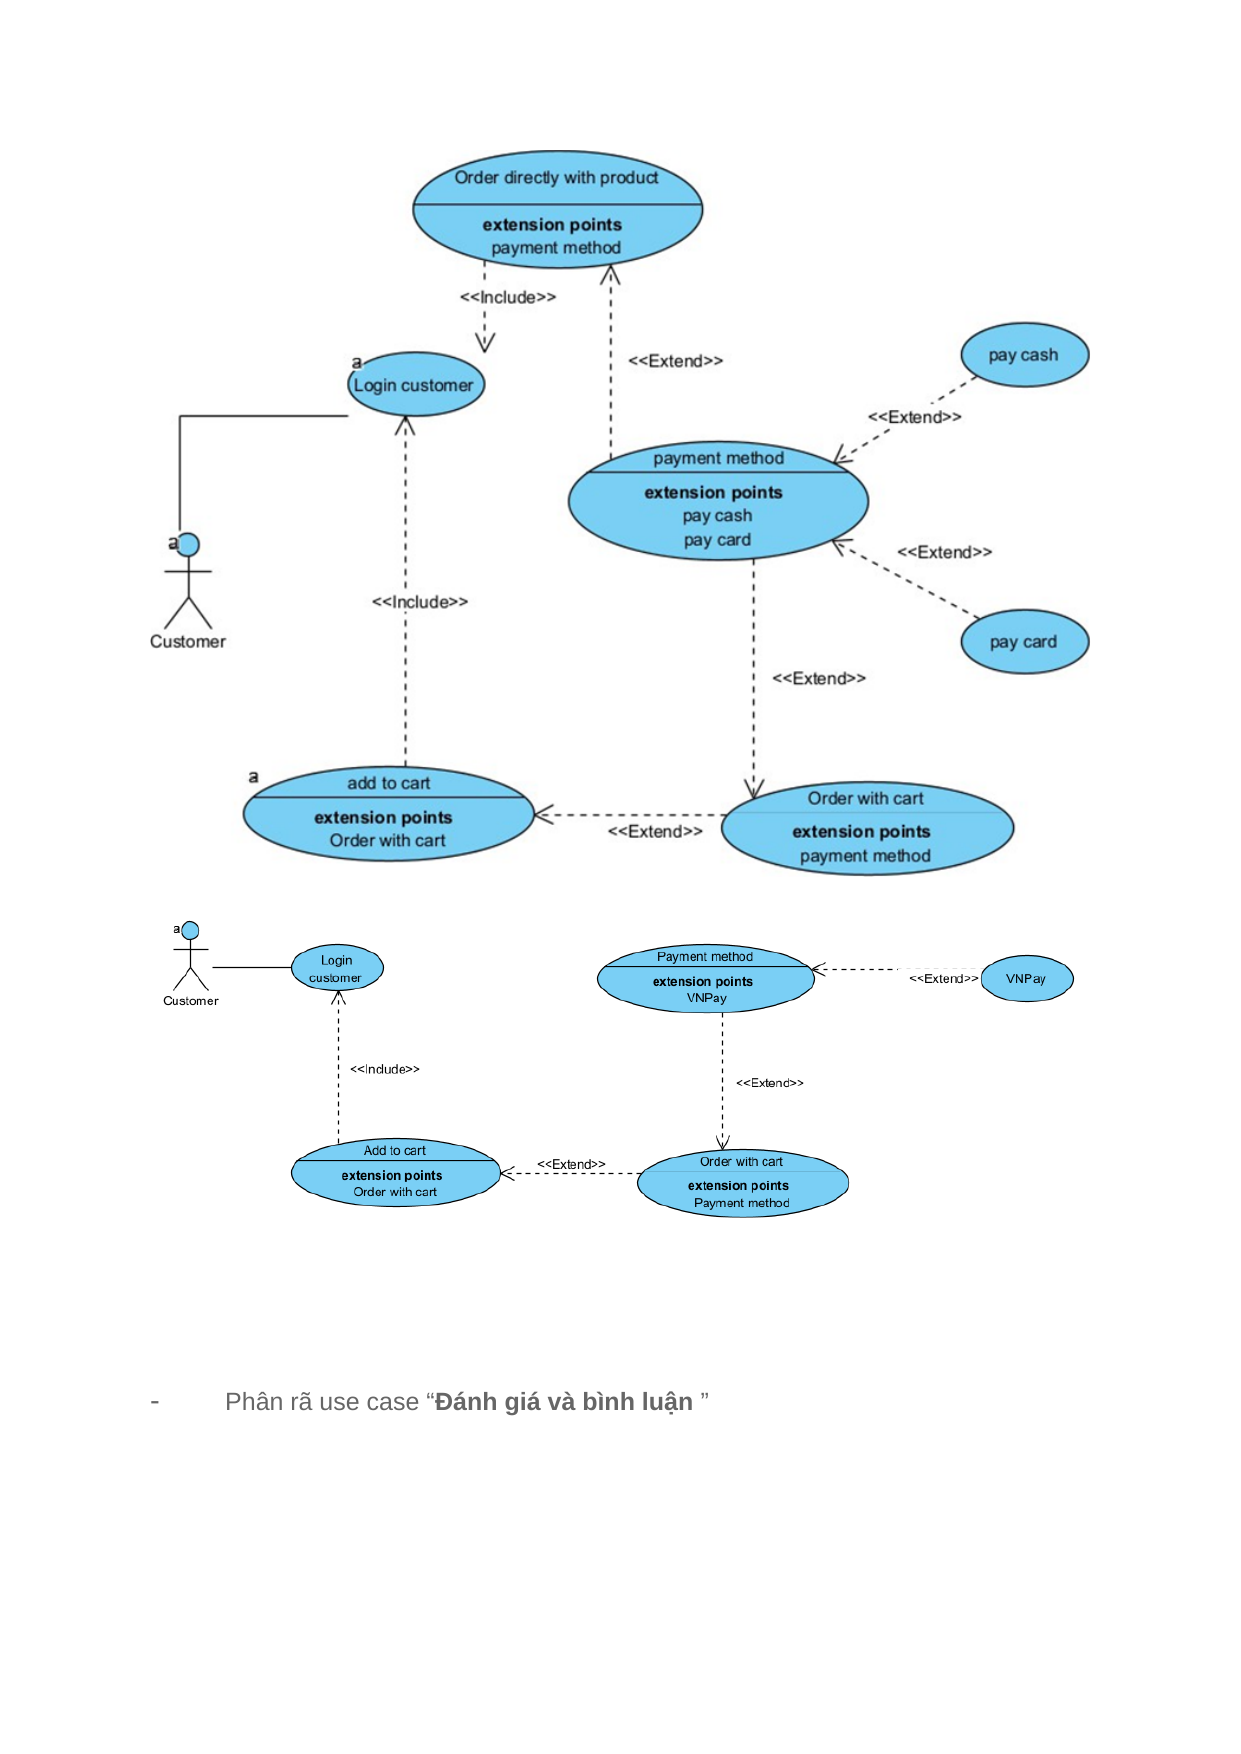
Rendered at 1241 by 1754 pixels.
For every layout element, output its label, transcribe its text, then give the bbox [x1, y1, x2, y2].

picture [150, 881, 1089, 1242]
picture [150, 150, 1091, 877]
subtitle - Phân rã use case “Đánh giá và bình luận ” [150, 1382, 1090, 1416]
